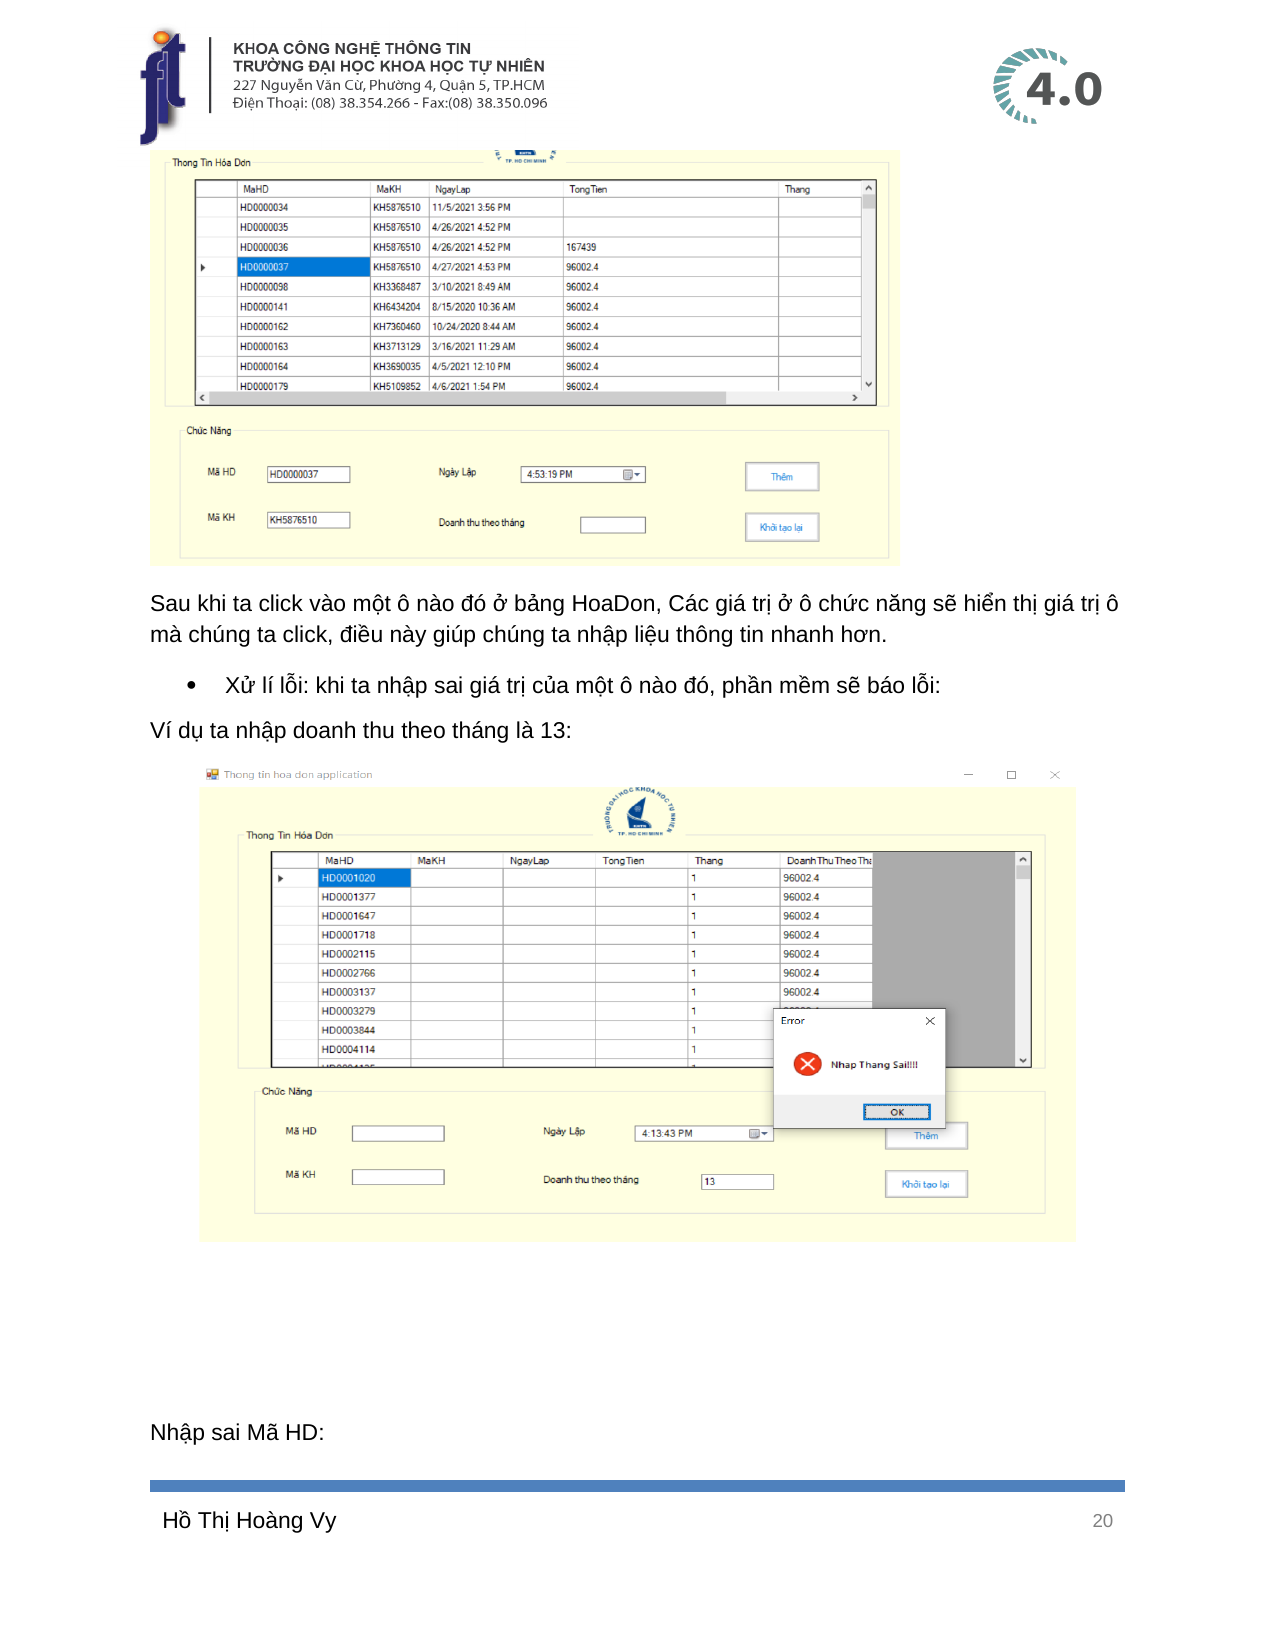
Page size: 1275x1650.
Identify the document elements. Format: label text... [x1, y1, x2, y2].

picture [117, 21, 901, 566]
picture [985, 41, 1108, 127]
picture [199, 767, 1076, 1242]
text Sau khi ta click vào một ô nào đó ở bảng HoaDon, Các giá trị ở ô chức năng sẽ hiển thị giá trị ô mà chúng ta click, điều này giúp chúng ta nhập liệu thông tin nhanh hơn. [150, 590, 1125, 647]
text Nhập sai Mã HD: [150, 1419, 1125, 1445]
list Xử lí lỗi: khi ta nhập sai giá trị của một ô nào đó, phần mềm sẽ báo lỗi: [187, 672, 1125, 698]
text Ví dụ ta nhập doanh thu theo tháng là 13: [150, 717, 1125, 743]
